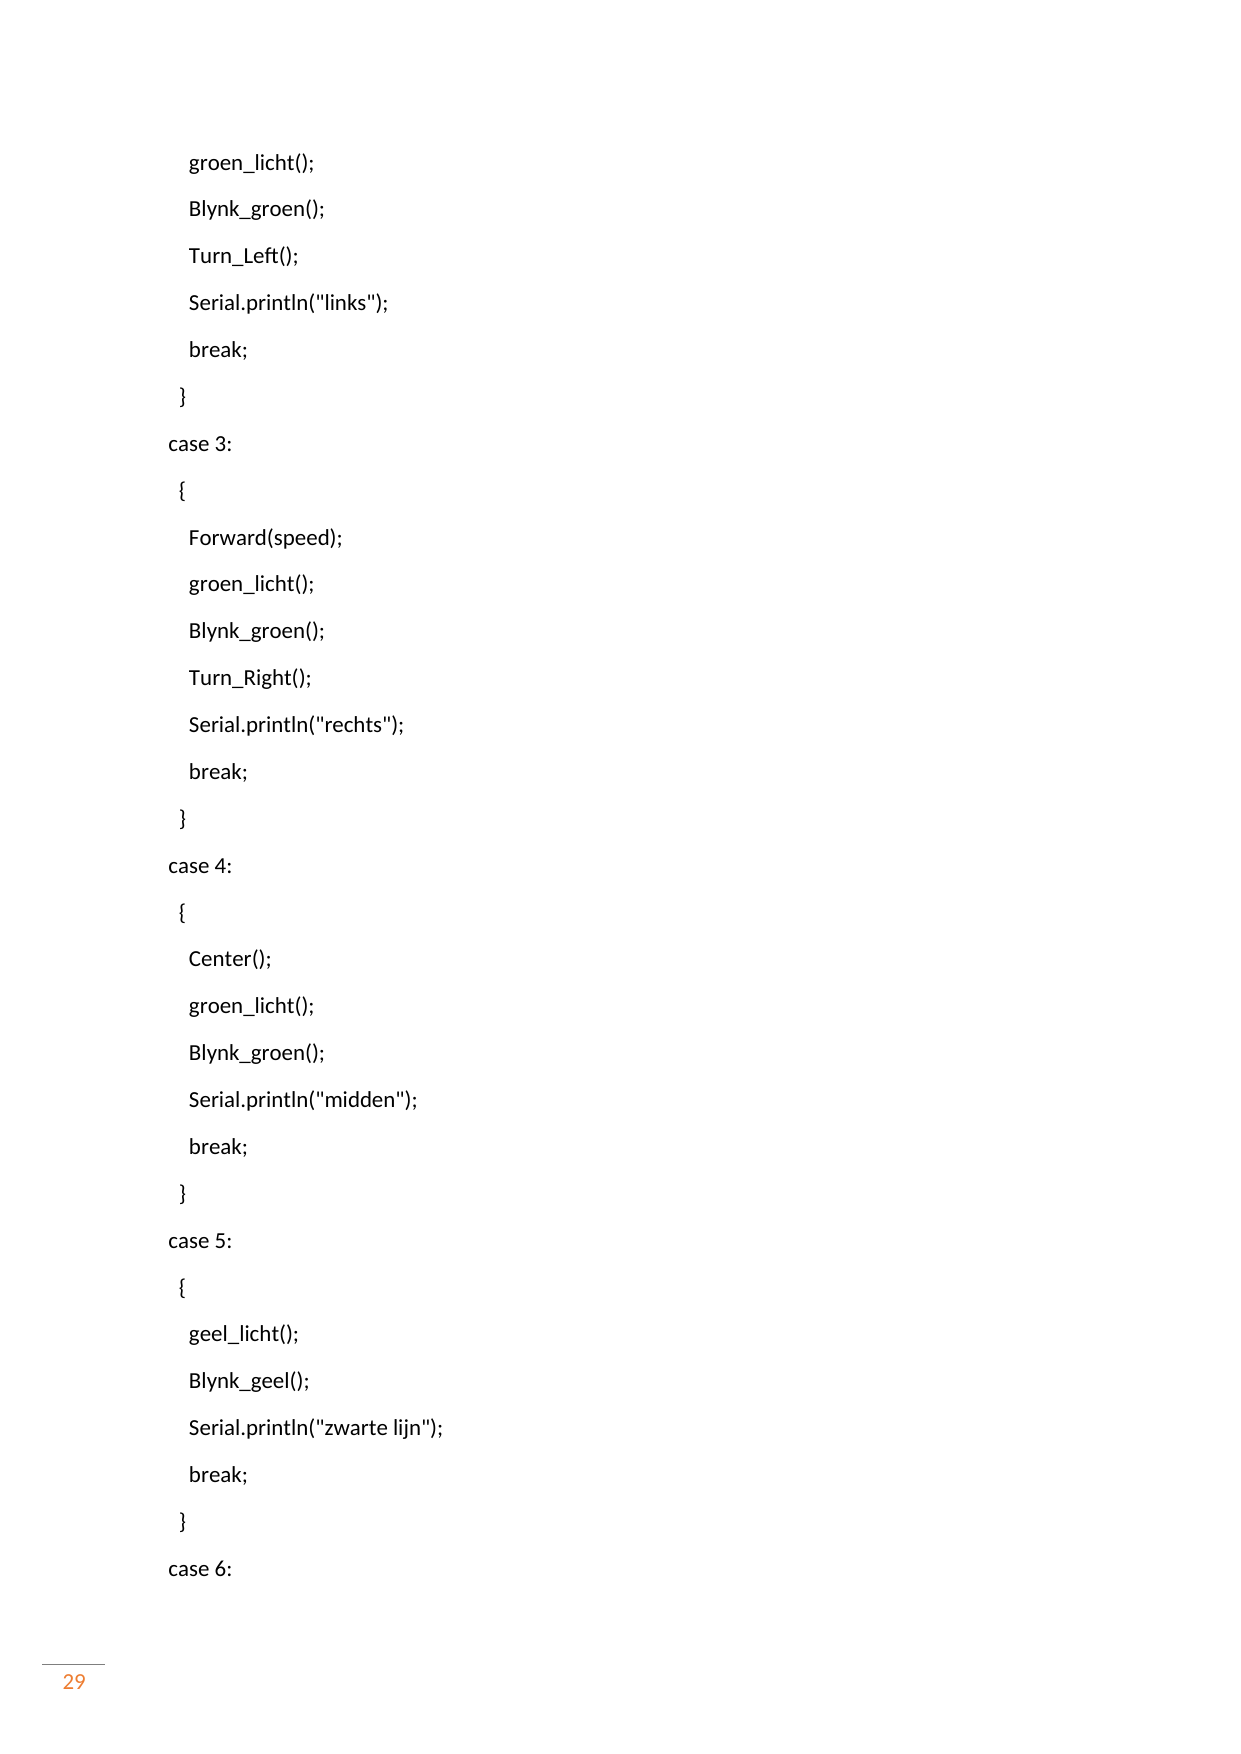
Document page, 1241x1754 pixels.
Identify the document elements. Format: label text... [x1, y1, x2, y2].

text Serial.println("links"); [148, 288, 1093, 316]
text break; [148, 1132, 1093, 1160]
text Blynk_groen(); [148, 194, 1093, 222]
text } [148, 1179, 1093, 1207]
text case 5: [148, 1226, 1093, 1254]
text Serial.println("midden"); [148, 1085, 1093, 1113]
text Blynk_geel(); [148, 1366, 1093, 1394]
text case 4: [148, 851, 1093, 879]
text Forward(speed); [148, 523, 1093, 551]
text } [148, 1507, 1093, 1535]
text geel_licht(); [148, 1319, 1093, 1347]
text groen_licht(); [148, 991, 1093, 1019]
text Serial.println("rechts"); [148, 710, 1093, 738]
text groen_licht(); [148, 148, 1093, 176]
text } [148, 804, 1093, 832]
text { [148, 476, 1093, 504]
text } [148, 382, 1093, 410]
text case 6: [148, 1554, 1093, 1582]
text { [148, 898, 1093, 926]
text case 3: [148, 429, 1093, 457]
text Blynk_groen(); [148, 616, 1093, 644]
text Center(); [148, 944, 1093, 972]
text { [148, 1273, 1093, 1301]
text groen_licht(); [148, 569, 1093, 597]
text break; [148, 335, 1093, 363]
text break; [148, 1460, 1093, 1488]
text break; [148, 757, 1093, 785]
text Blynk_groen(); [148, 1038, 1093, 1066]
text Serial.println("zwarte lijn"); [148, 1413, 1093, 1441]
text Turn_Right(); [148, 663, 1093, 691]
text Turn_Left(); [148, 241, 1093, 269]
